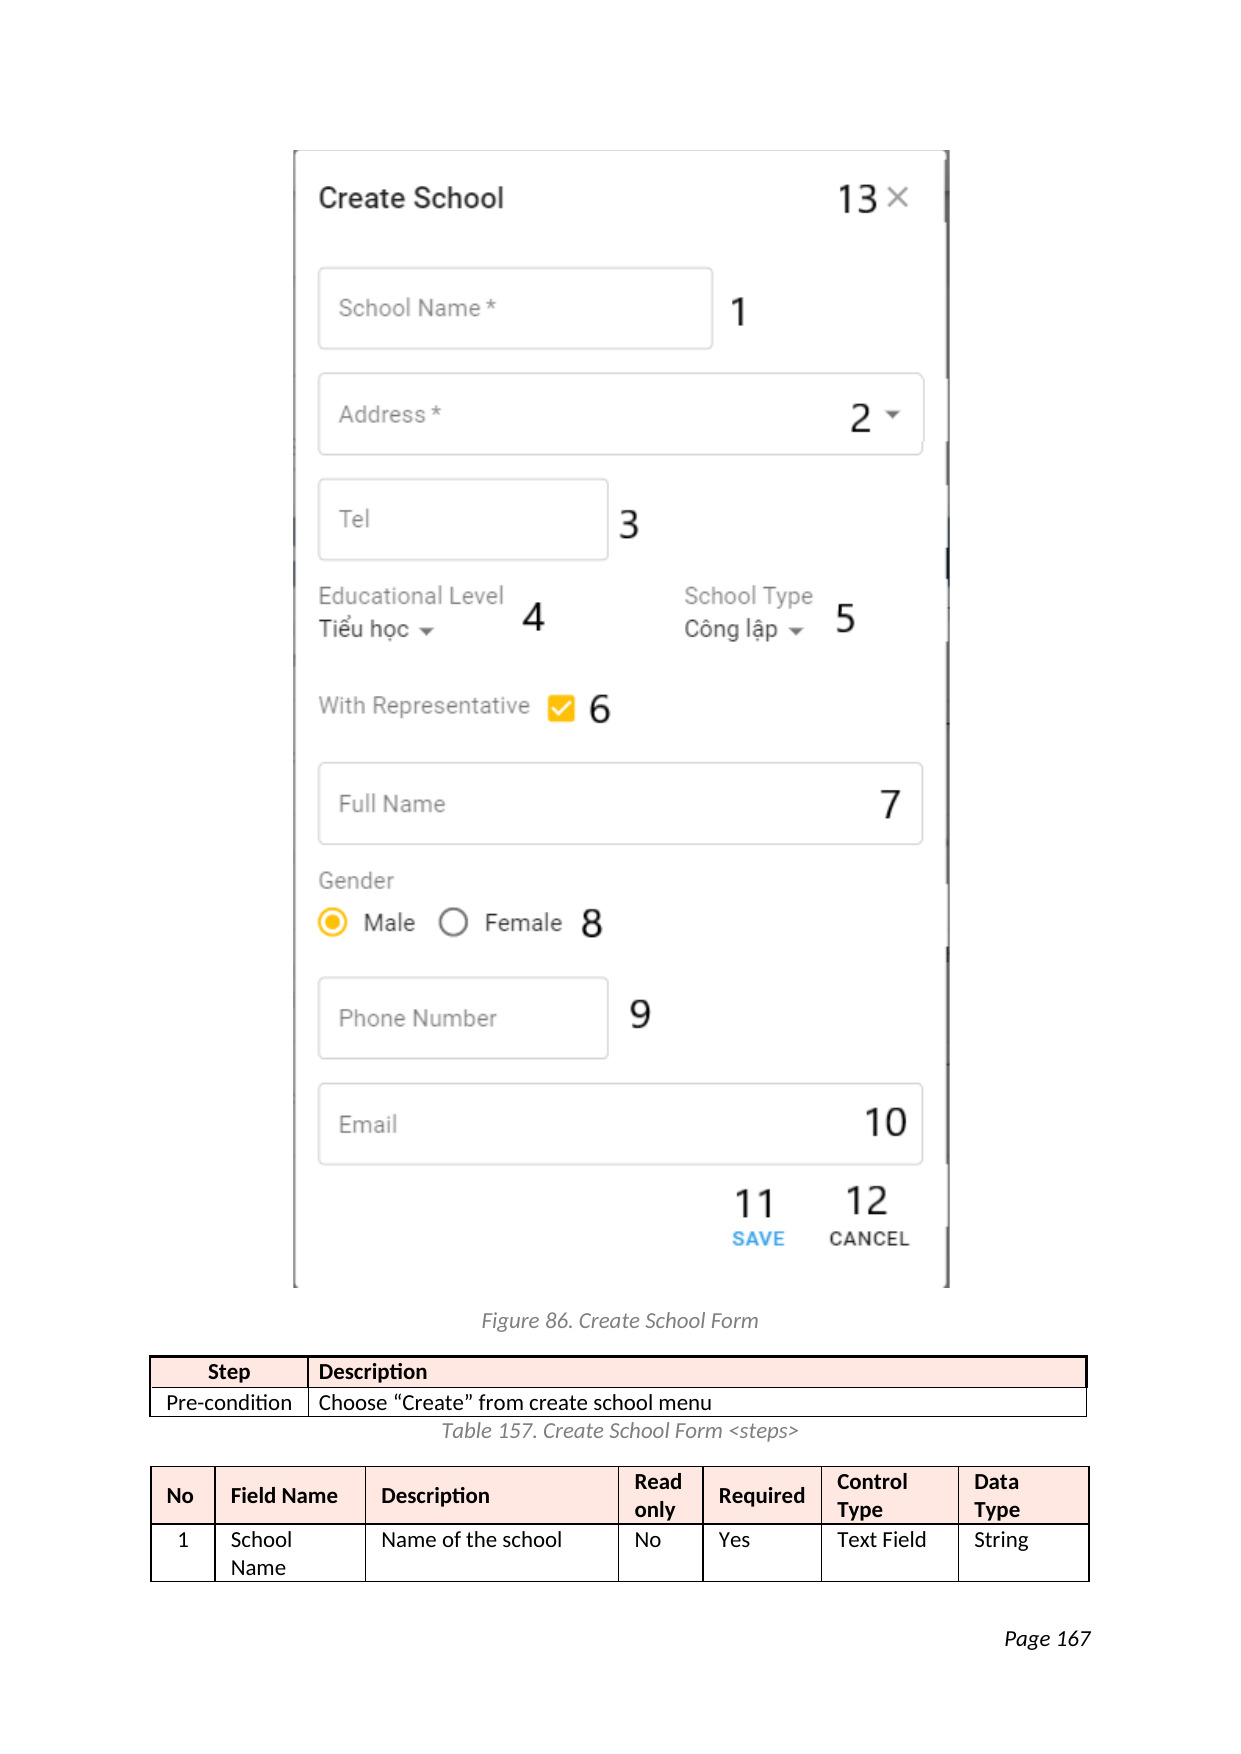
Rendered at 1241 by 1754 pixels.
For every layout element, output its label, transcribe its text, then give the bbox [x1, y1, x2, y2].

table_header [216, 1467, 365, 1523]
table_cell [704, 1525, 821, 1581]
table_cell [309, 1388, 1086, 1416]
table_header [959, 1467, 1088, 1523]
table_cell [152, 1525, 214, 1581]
text Figure 86. Create School Form [150, 1306, 1093, 1334]
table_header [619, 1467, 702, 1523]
text Table 157. Create School Form <steps> [150, 1417, 1093, 1445]
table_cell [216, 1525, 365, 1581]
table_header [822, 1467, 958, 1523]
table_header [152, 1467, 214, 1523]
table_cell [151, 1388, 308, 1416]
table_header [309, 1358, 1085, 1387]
picture [293, 150, 950, 1288]
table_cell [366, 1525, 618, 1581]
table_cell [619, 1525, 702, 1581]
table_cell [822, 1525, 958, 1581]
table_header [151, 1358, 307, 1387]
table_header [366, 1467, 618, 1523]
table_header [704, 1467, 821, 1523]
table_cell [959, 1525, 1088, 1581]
